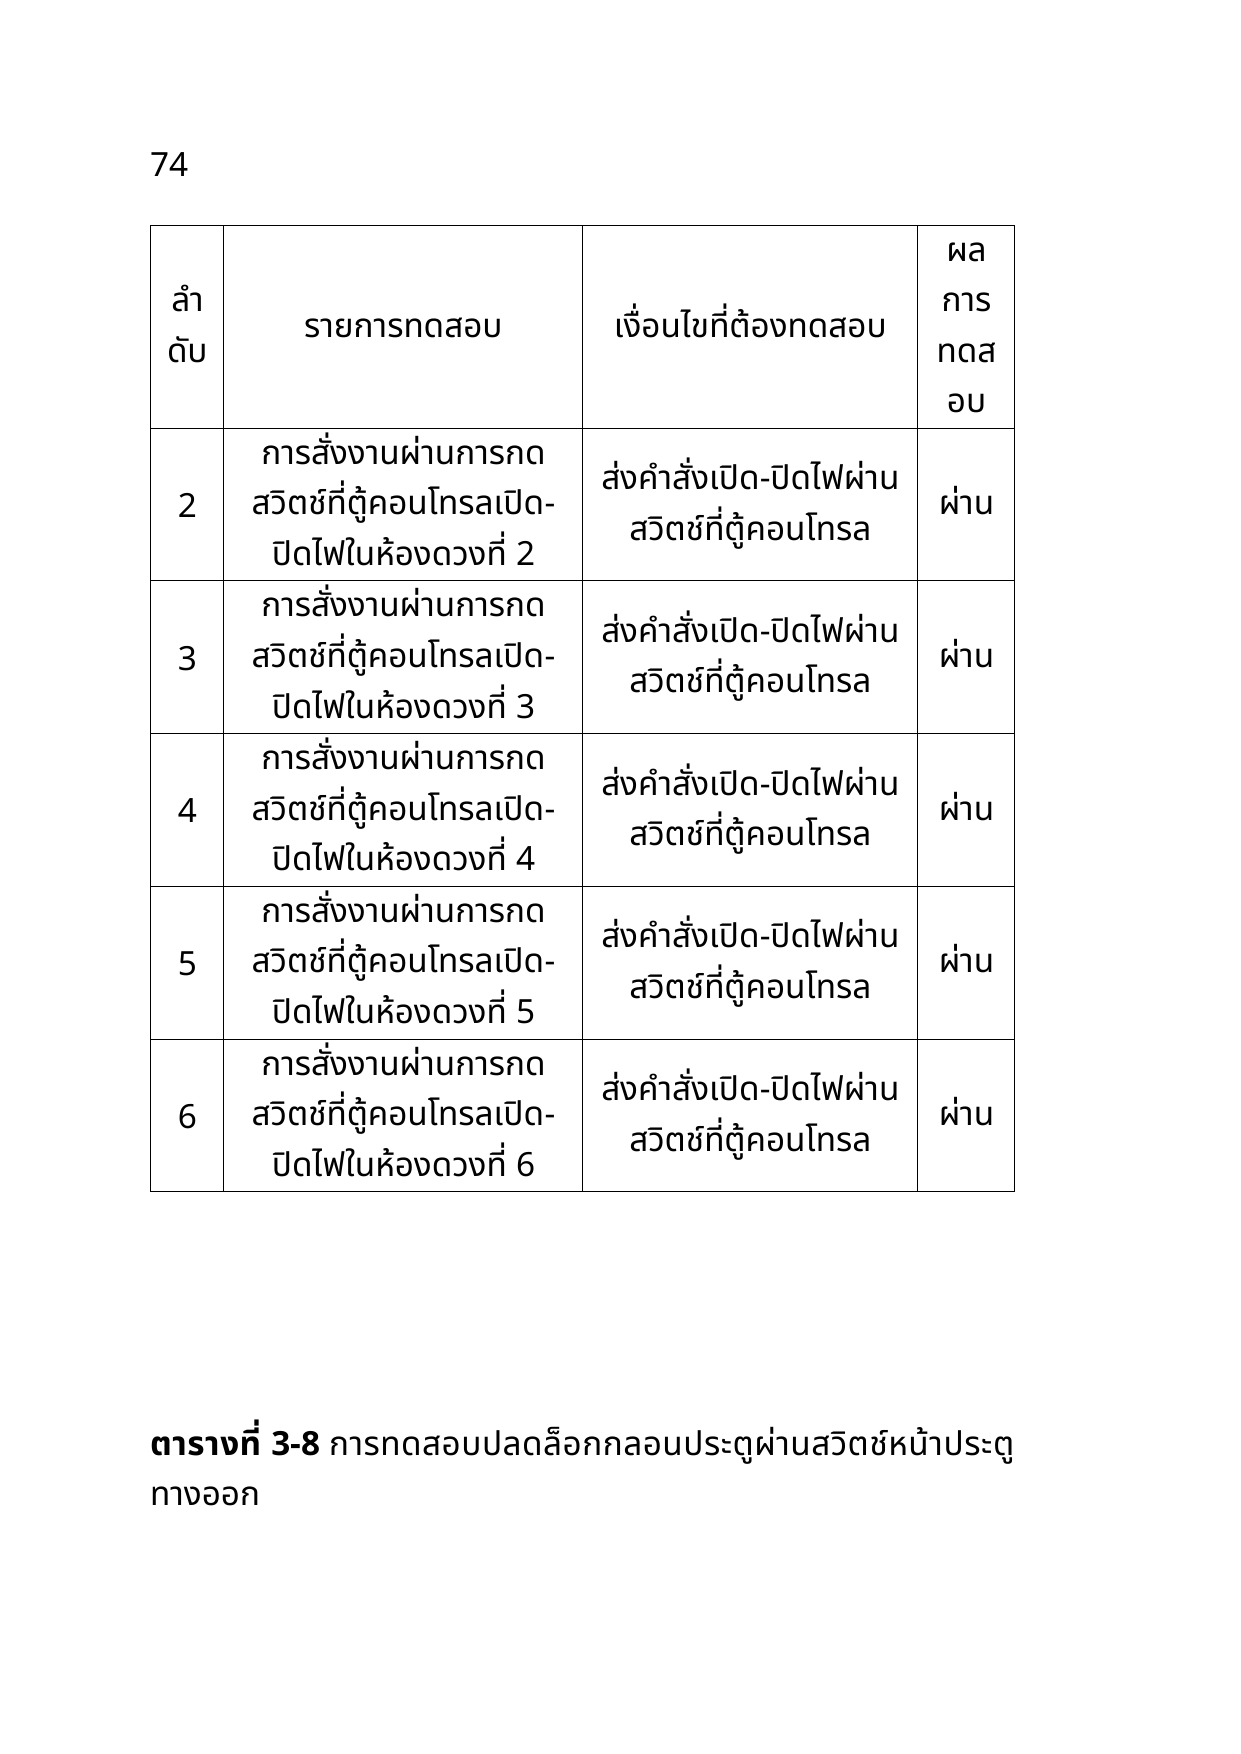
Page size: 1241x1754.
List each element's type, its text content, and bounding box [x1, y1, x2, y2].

table_cell การสั่งงานผ่านการกดสวิตช์ที่ตู้คอนโทรลเปิด-ปิดไฟในห้องดวงที่ 4 [224, 734, 582, 886]
table_cell ผ่าน [918, 734, 1014, 886]
table_cell 3 [151, 581, 223, 733]
table_header เงื่อนไขที่ต้องทดสอบ [583, 226, 917, 428]
table_cell ส่งคำสั่งเปิด-ปิดไฟผ่านสวิตช์ที่ตู้คอนโทรล [583, 734, 917, 886]
table_cell การสั่งงานผ่านการกดสวิตช์ที่ตู้คอนโทรลเปิด-ปิดไฟในห้องดวงที่ 3 [224, 581, 582, 733]
table_cell การสั่งงานผ่านการกดสวิตช์ที่ตู้คอนโทรลเปิด-ปิดไฟในห้องดวงที่ 6 [224, 1040, 582, 1191]
table_cell 5 [151, 887, 223, 1038]
table_cell 4 [151, 734, 223, 886]
table_cell ส่งคำสั่งเปิด-ปิดไฟผ่านสวิตช์ที่ตู้คอนโทรล [583, 429, 917, 580]
table_cell ส่งคำสั่งเปิด-ปิดไฟผ่านสวิตช์ที่ตู้คอนโทรล [583, 581, 917, 733]
table_cell ผ่าน [918, 1040, 1014, 1191]
table_header รายการทดสอบ [224, 226, 582, 428]
table_header ลำดับ [151, 226, 223, 428]
table_cell ผ่าน [918, 429, 1014, 580]
table_cell ผ่าน [918, 581, 1014, 733]
table_cell การสั่งงานผ่านการกดสวิตช์ที่ตู้คอนโทรลเปิด-ปิดไฟในห้องดวงที่ 5 [224, 887, 582, 1038]
table_cell ส่งคำสั่งเปิด-ปิดไฟผ่านสวิตช์ที่ตู้คอนโทรล [583, 887, 917, 1038]
table_header ผลการทดสอบ [918, 226, 1014, 428]
table_cell 2 [151, 429, 223, 580]
table_cell ส่งคำสั่งเปิด-ปิดไฟผ่านสวิตช์ที่ตู้คอนโทรล [583, 1040, 917, 1191]
table_cell ผ่าน [918, 887, 1014, 1038]
text ตารางที่ 3-8 การทดสอบปลดล็อกกลอนประตูผ่านสวิตช์หน้าประตูทางออก [150, 1419, 1015, 1520]
table_cell 6 [151, 1040, 223, 1191]
table_cell การสั่งงานผ่านการกดสวิตช์ที่ตู้คอนโทรลเปิด-ปิดไฟในห้องดวงที่ 2 [224, 429, 582, 580]
